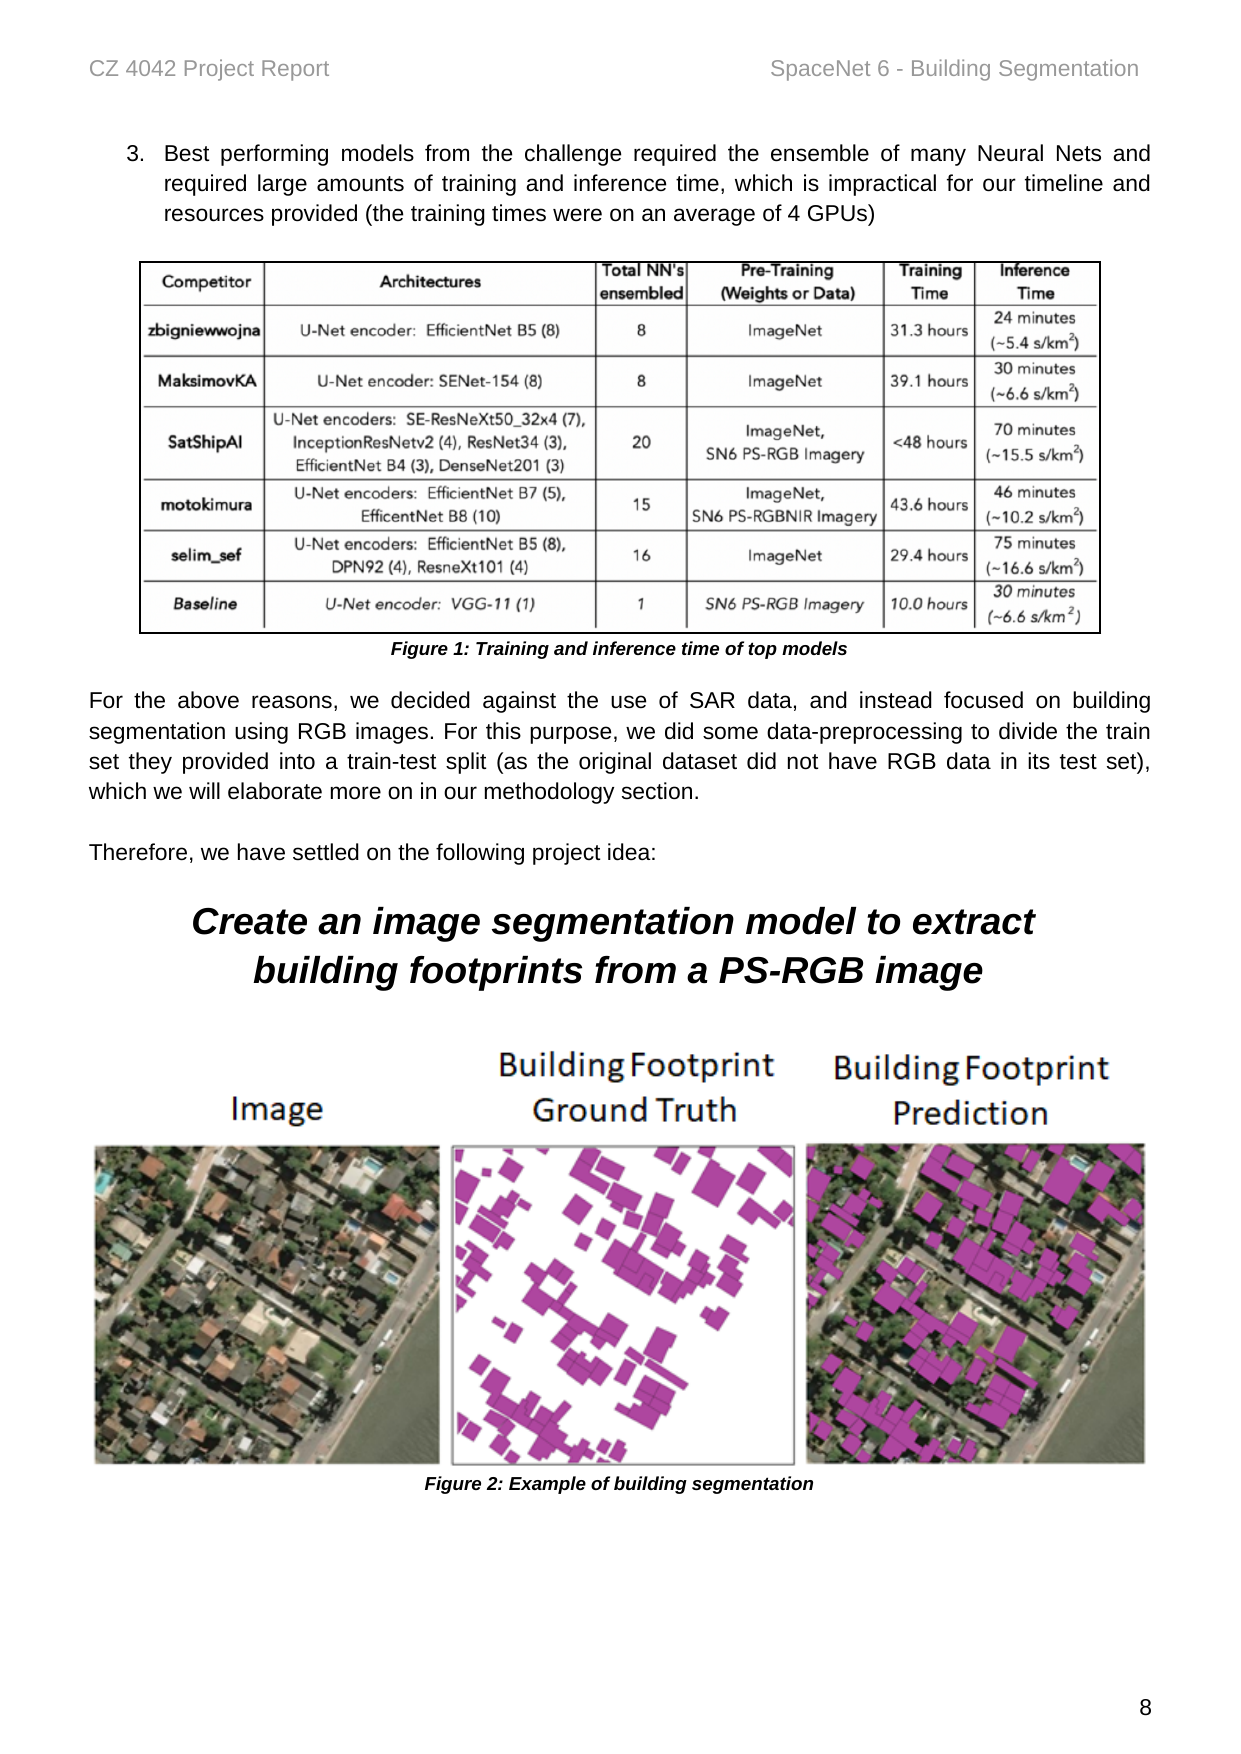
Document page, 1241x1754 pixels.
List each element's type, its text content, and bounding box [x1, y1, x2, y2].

text Create an image segmentation model to extract building footprints from a PS-RGB image [88, 899, 1152, 992]
text Therefore, we have settled on the following project idea: [88, 838, 1152, 865]
text For the above reasons, we decided against the use of SAR data, and instead focused on building segmentation using RGB images. For this purpose, we did some data-preprocessing to divide the train set they provided into a train-test split (as the original dataset did not have RGB data in its test set), which we will elaborate more on in our methodology section. [88, 687, 1152, 804]
picture [88, 1028, 1152, 1469]
text Figure 2: Example of building segmentation [88, 1473, 1152, 1494]
picture [141, 263, 1099, 632]
text Figure 1: Training and inference time of top models [88, 638, 1152, 659]
list Best performing models from the challenge required the ensemble of many Neural Nets and required large amounts of training and inference time, which is impractical for our timeline and resources provided (the training times were on an average of 4 GPUs) [126, 140, 1152, 227]
